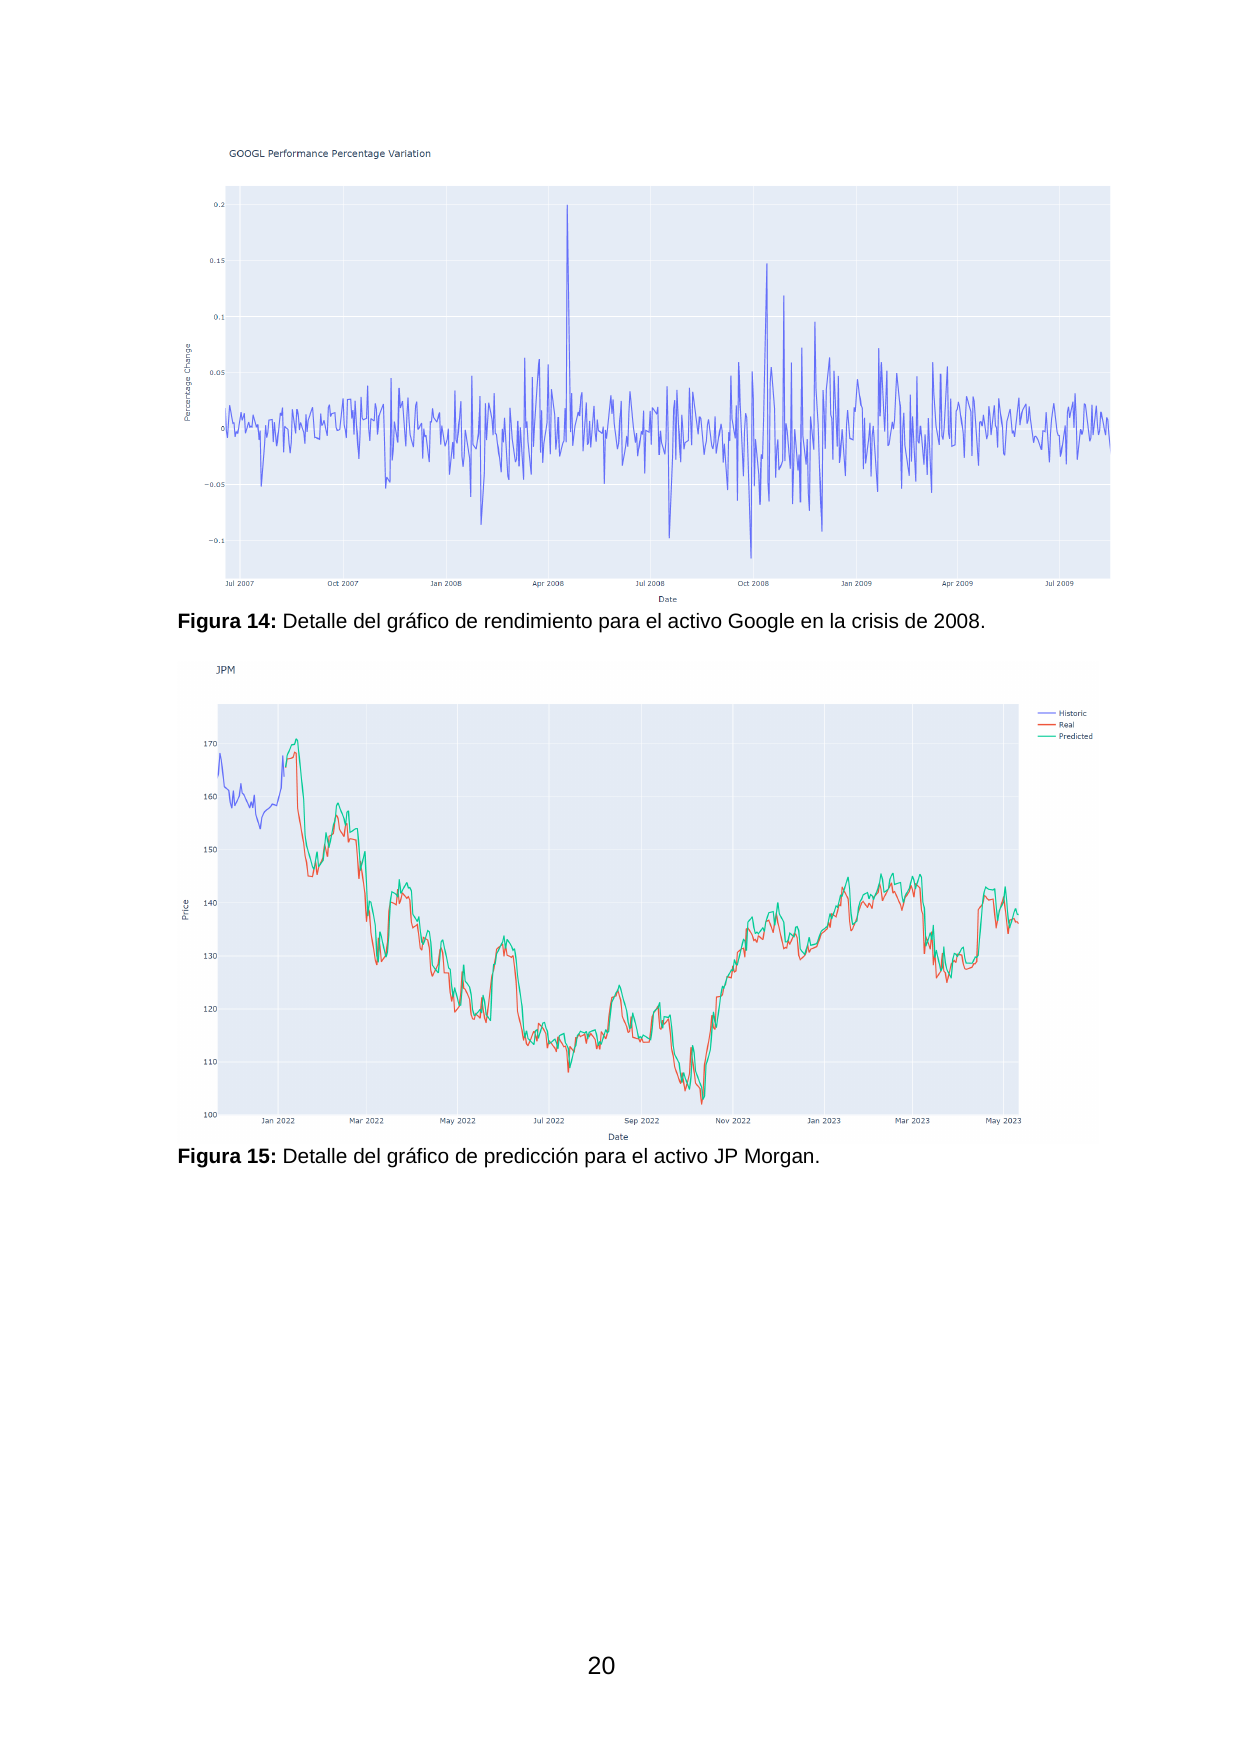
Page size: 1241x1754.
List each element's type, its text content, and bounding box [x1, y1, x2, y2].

picture [177, 661, 1099, 1144]
picture [177, 147, 1142, 609]
